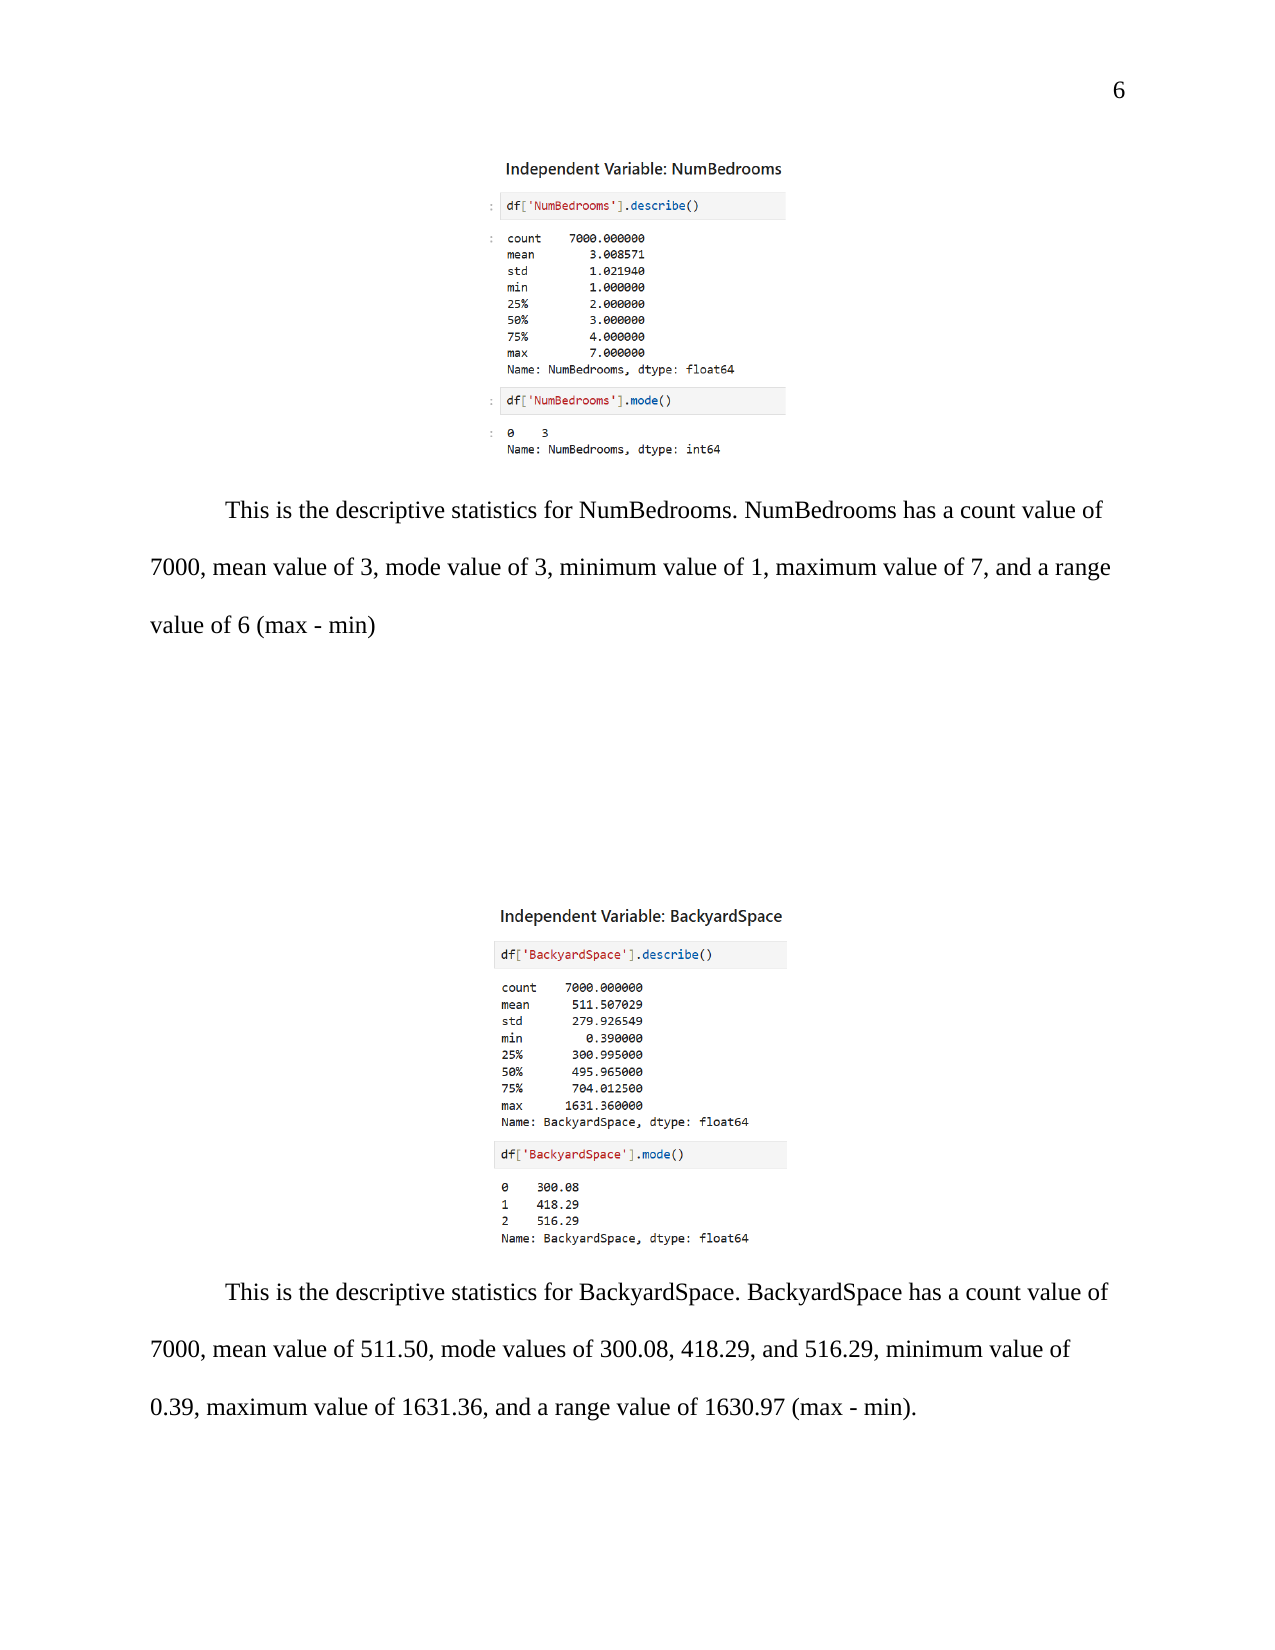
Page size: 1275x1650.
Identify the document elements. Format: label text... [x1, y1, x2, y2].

text This is the descriptive statistics for BackyardSpace. BackyardSpace has a count value of 7000, mean value of 511.50, mode values of 300.08, 418.29, and 516.29, minimum value of 0.39, maximum value of 1631.36, and a range value of 1630.97 (max - min). [150, 1277, 1125, 1421]
picture [489, 150, 786, 464]
picture [488, 897, 787, 1246]
text This is the descriptive statistics for NumBedrooms. NumBedrooms has a count value of 7000, mean value of 3, mode value of 3, minimum value of 1, maximum value of 7, and a range value of 6 (max - min) [150, 495, 1125, 638]
